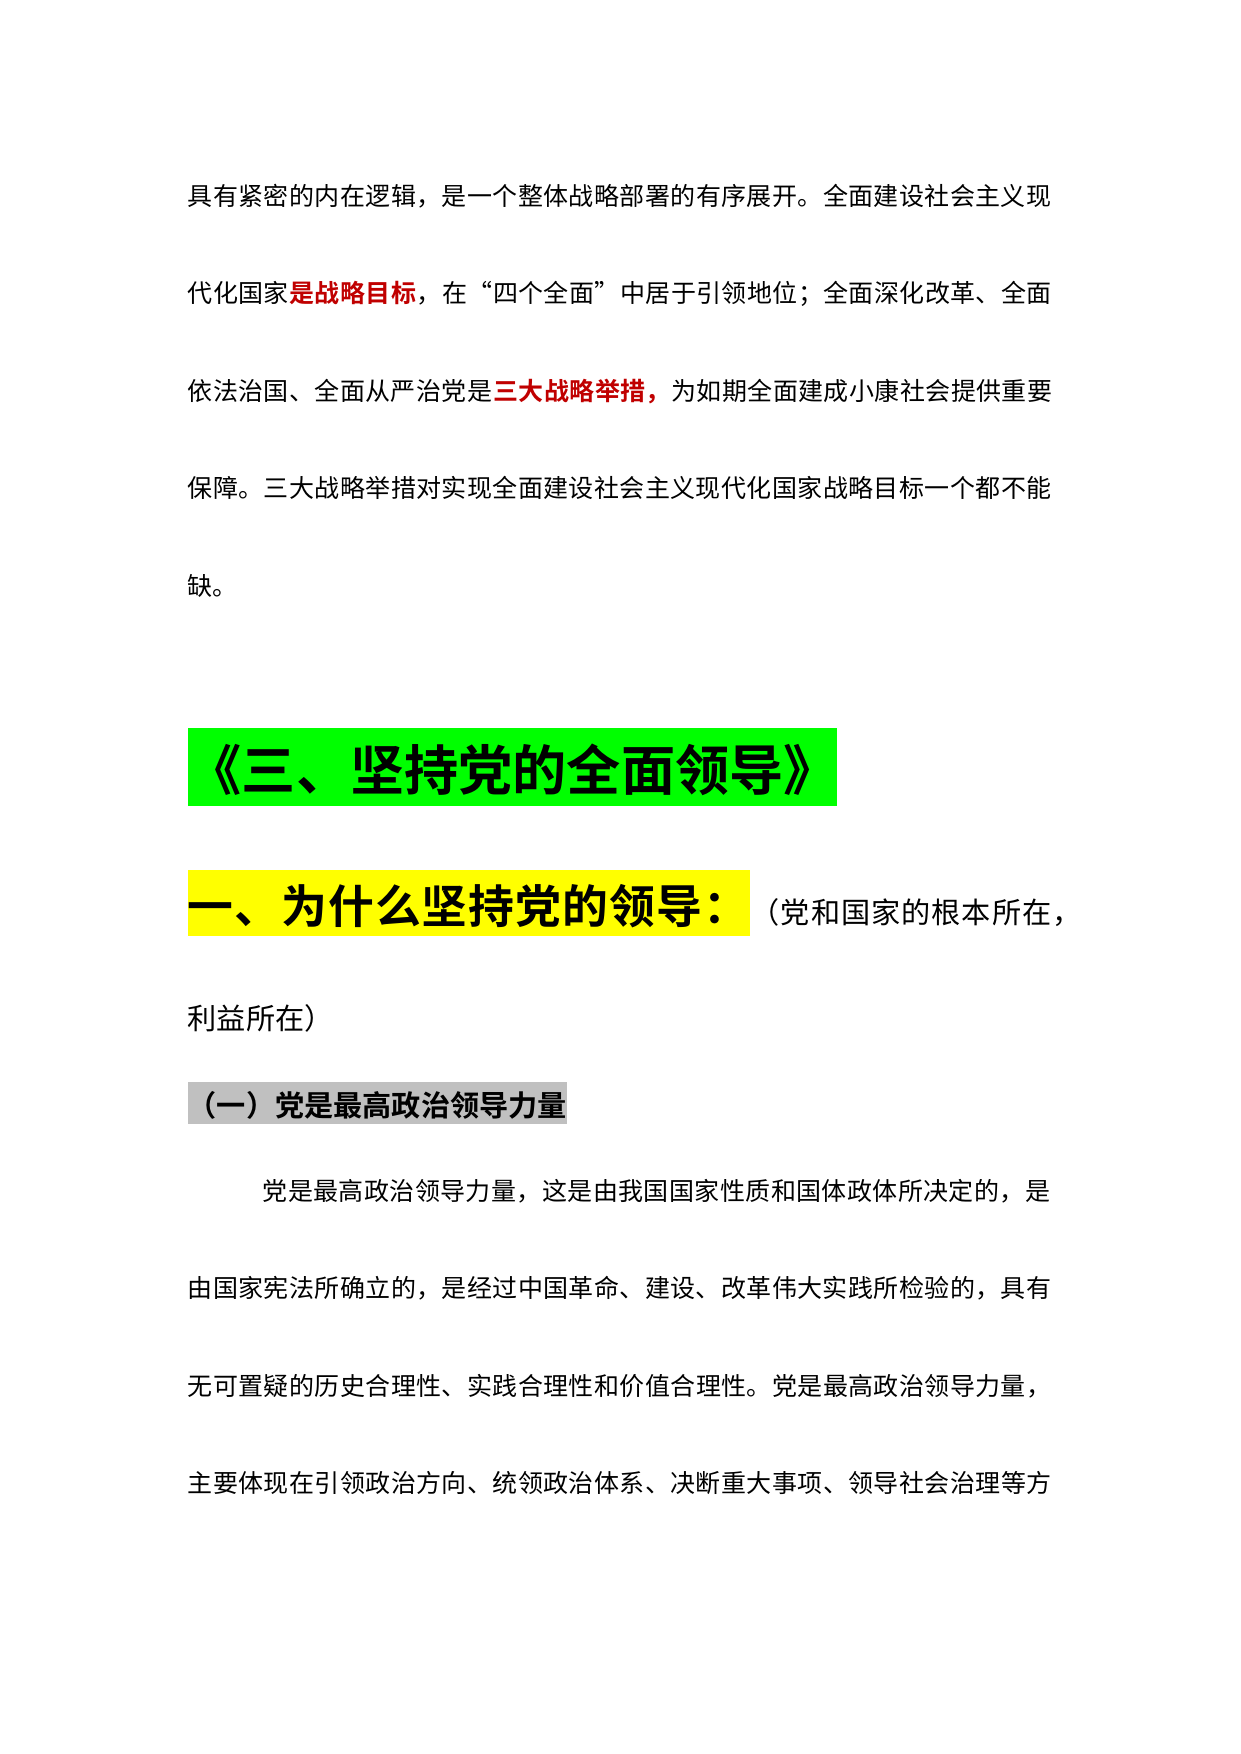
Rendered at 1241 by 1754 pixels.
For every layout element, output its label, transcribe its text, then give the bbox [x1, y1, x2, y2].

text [187, 162, 1053, 617]
text 一、为什么坚持党的领导：（党和国家的根本所在，利益所在） [187, 854, 1053, 1049]
text 《三、坚持党的全面领导》 [187, 718, 1053, 815]
text （一）党是最高政治领导力量 [187, 1071, 1053, 1136]
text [187, 1157, 1053, 1514]
